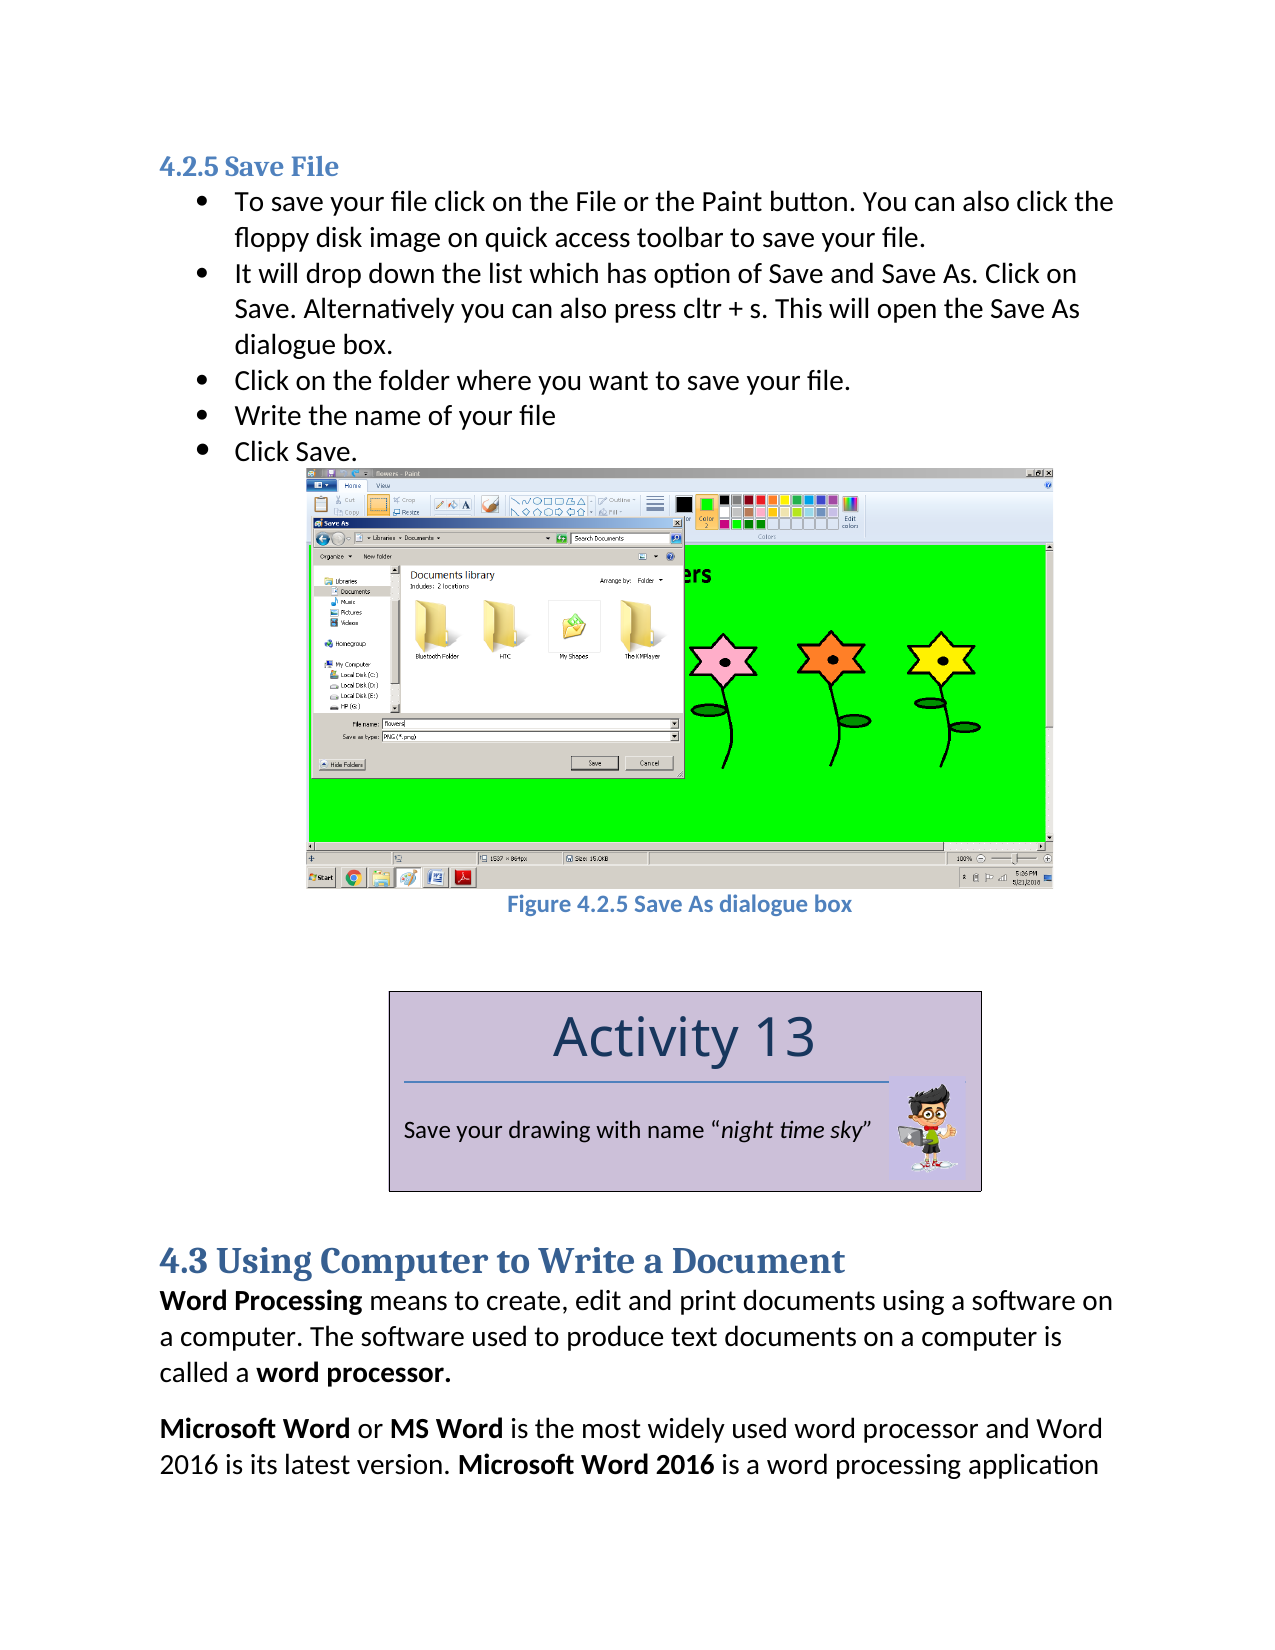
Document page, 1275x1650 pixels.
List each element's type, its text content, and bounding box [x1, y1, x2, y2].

subtitle 4.3 Using Computer to Write a Document [159, 1239, 1125, 1282]
list To save your file click on the File or the Paint button. You can also click the floppy disk image on quick access toolbar to save your file. [197, 183, 1125, 255]
subtitle 4.2.5 Save File [159, 150, 1125, 183]
list Write the name of your file [197, 397, 1125, 433]
list It will drop down the list which has option of Save and Save As. Click on Save. Alternatively you can also press cltr + s. This will open the Save As dialogue box. [197, 255, 1125, 362]
text Word Processing means to create, edit and print documents using a software on a computer. The software used to produce text documents on a computer is called a word processor. [159, 1282, 1125, 1389]
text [159, 1410, 1125, 1481]
picture [306, 468, 1054, 889]
list Click on the folder where you want to save your file. [197, 362, 1125, 397]
picture [889, 1076, 966, 1180]
list Figure 4.2.5 Save As dialogue box [234, 889, 1125, 919]
list Click Save. [197, 433, 1125, 468]
